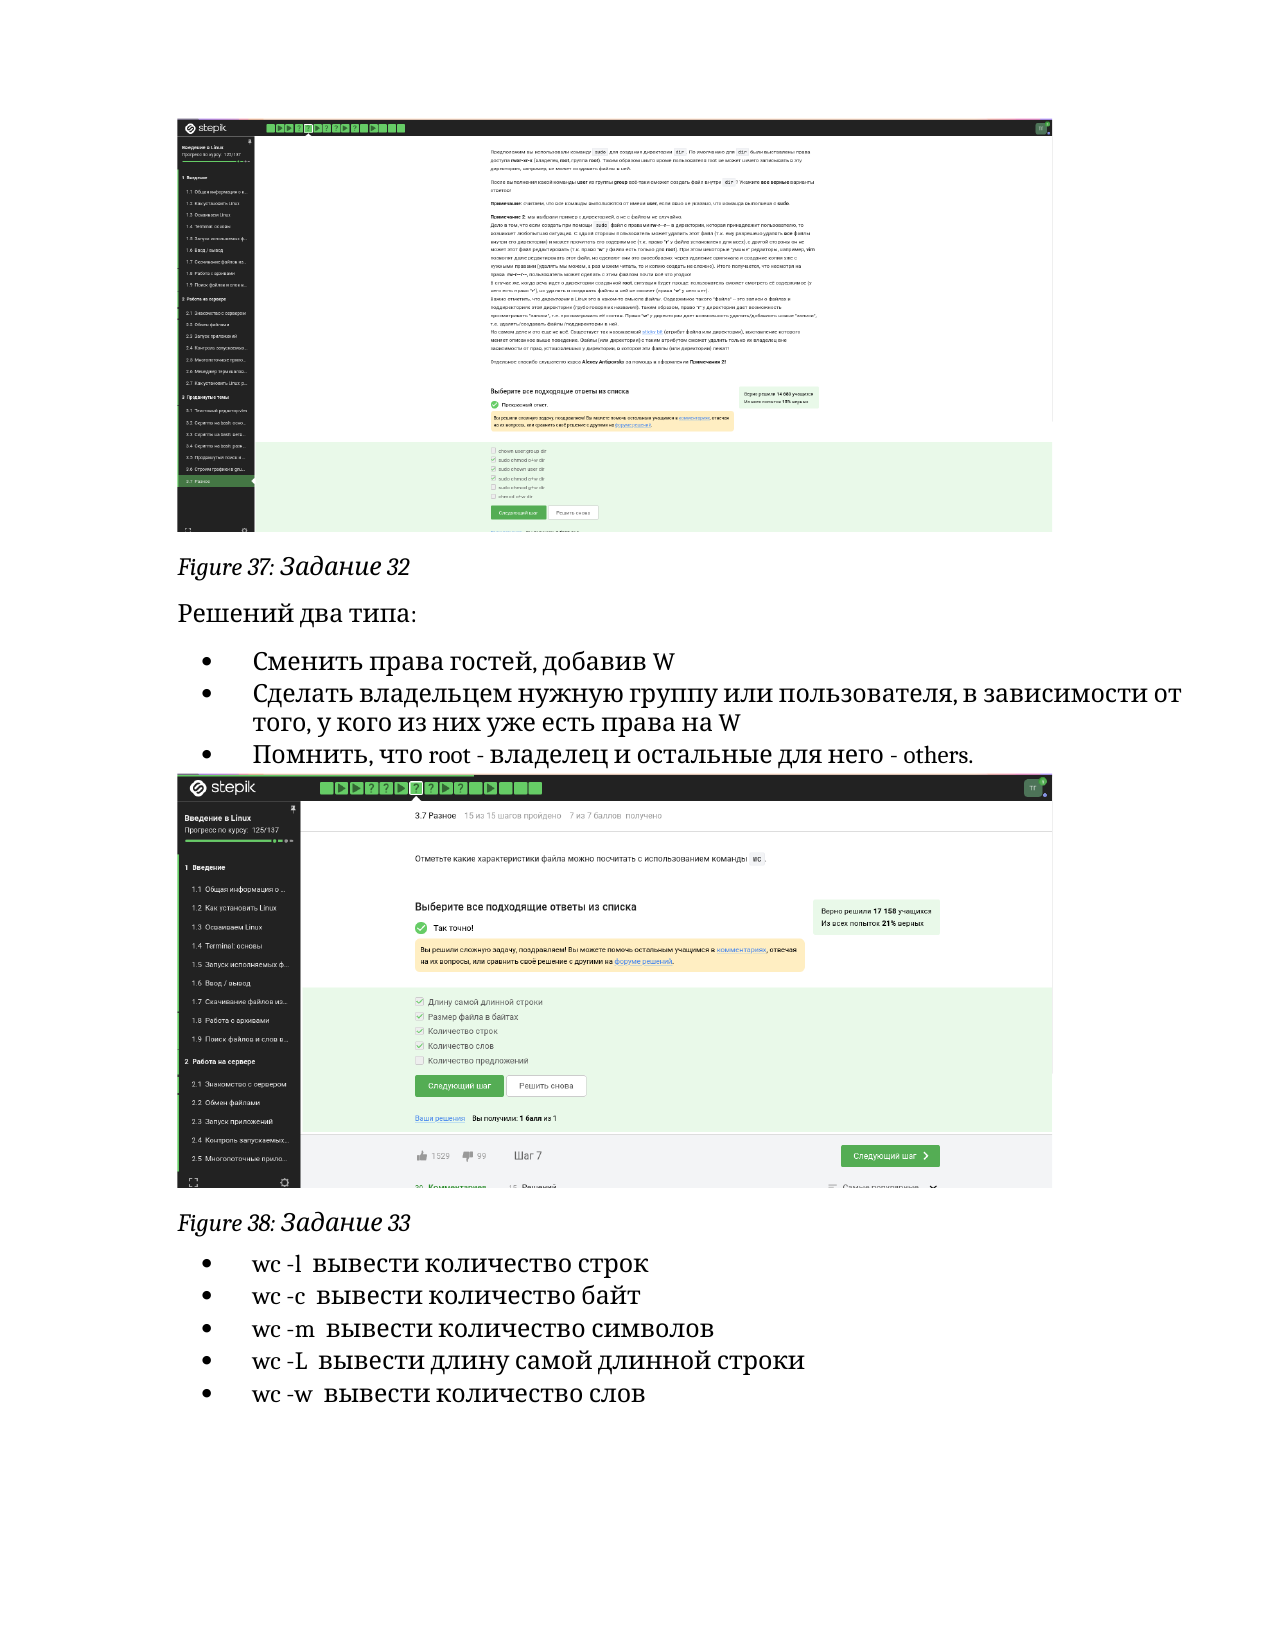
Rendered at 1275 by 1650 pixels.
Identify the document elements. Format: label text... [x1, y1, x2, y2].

list wc -c вывести количество байт [202, 1282, 1186, 1311]
list Сделать владельцем нужную группу или пользователя, в зависимости от того, у кого из них уже есть права на W [202, 680, 1186, 738]
picture [177, 773, 1053, 1188]
text Решений два типа: [177, 600, 1186, 629]
list wc -m вывести количество символов [202, 1315, 1186, 1343]
list Сменить права гостей, добавив W [202, 648, 1186, 676]
list wc -w вывести количество слов [202, 1380, 1186, 1408]
picture [177, 118, 1053, 532]
list wc -l вывести количество строк [202, 1250, 1186, 1278]
text Figure 38: Задание 33 [177, 1208, 1186, 1237]
text Figure 37: Задание 32 [177, 553, 1186, 581]
list Помнить, что root - владелец и остальные для него - others. [202, 741, 1186, 770]
list wc -L вывести длину самой длинной строки [202, 1347, 1186, 1376]
